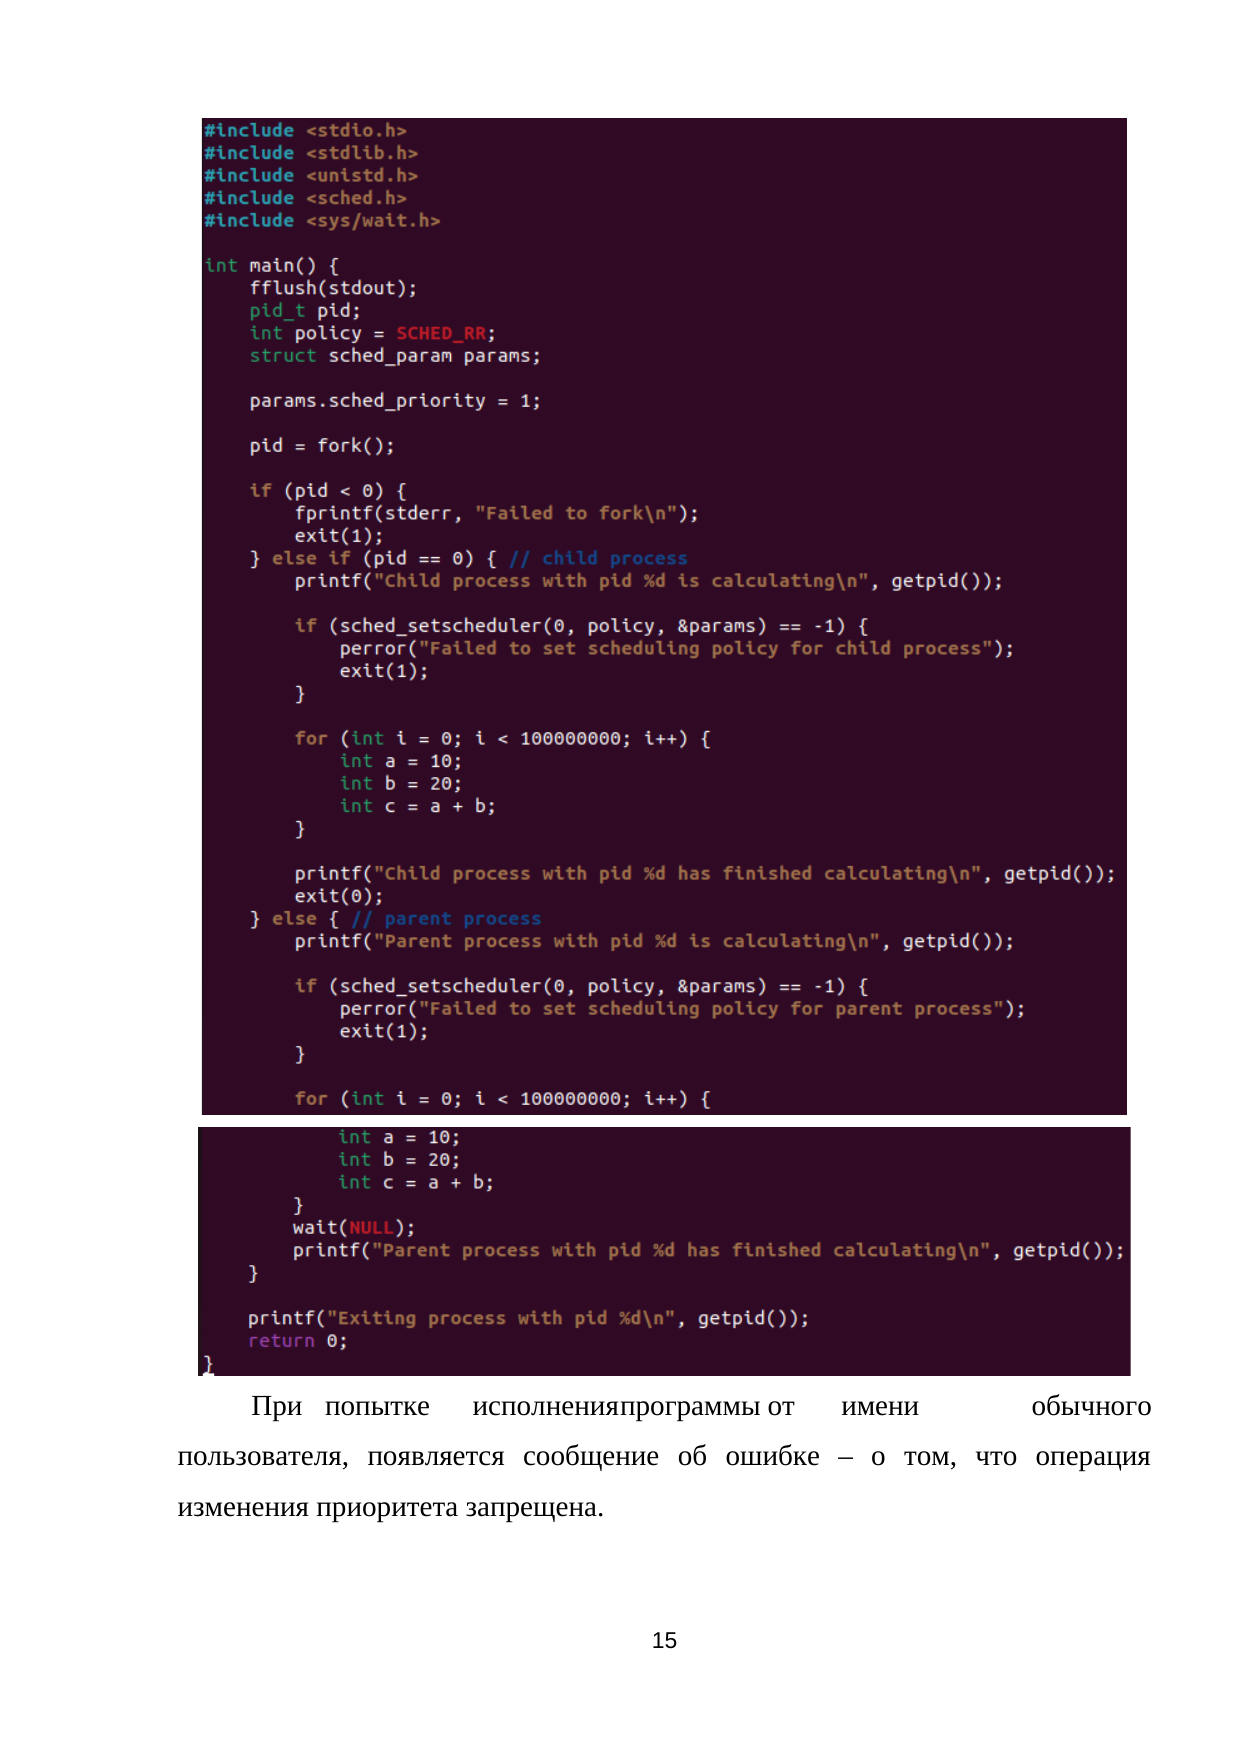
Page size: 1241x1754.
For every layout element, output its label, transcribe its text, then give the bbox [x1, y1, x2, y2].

picture [198, 1127, 1131, 1376]
picture [201, 118, 1127, 1115]
list При попытке исполнения программы от имени обычного пользователя, появляется сообщение об ошибке – о том, что операция изменения приоритета запрещена. [177, 1388, 1152, 1522]
